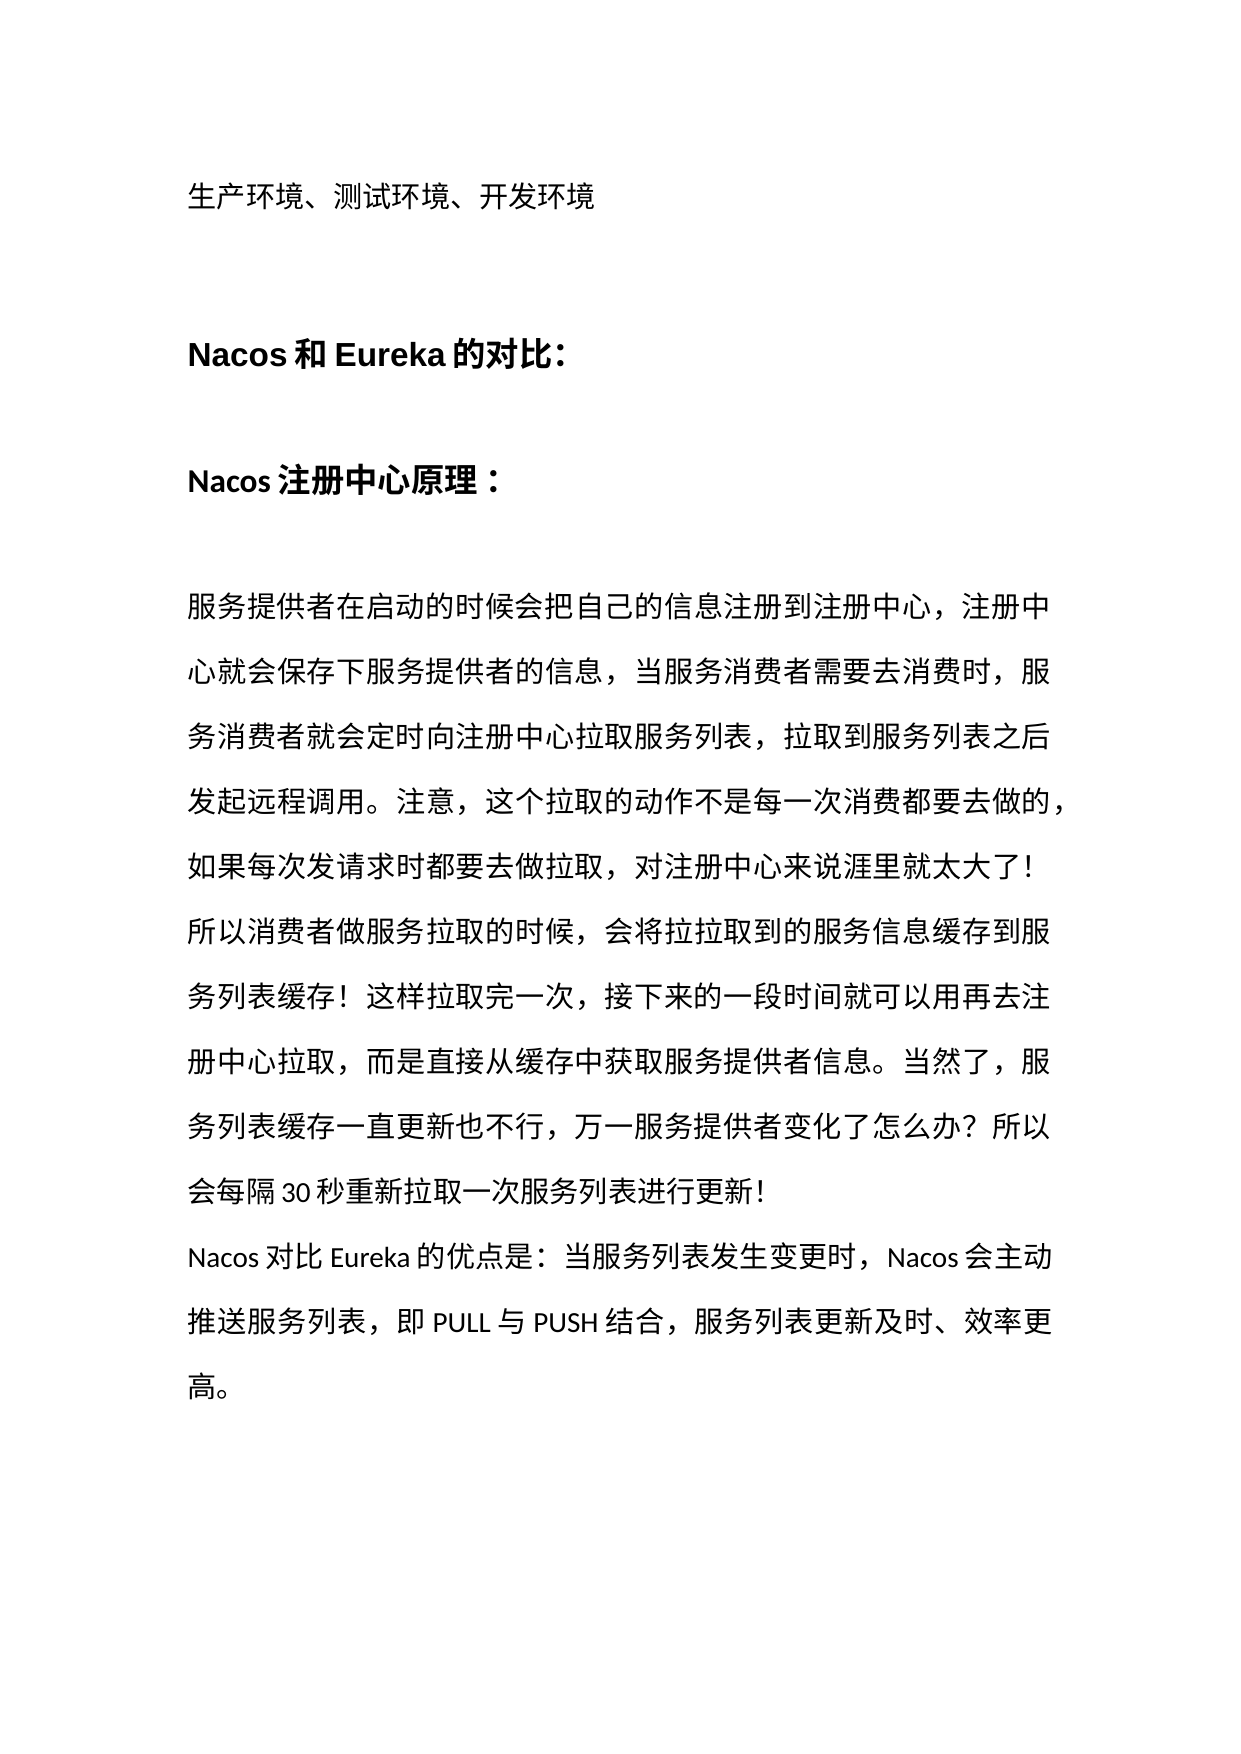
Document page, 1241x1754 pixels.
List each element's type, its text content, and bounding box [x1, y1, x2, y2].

subtitle Nacos和Eureka的对比： [187, 319, 1053, 384]
text Nacos对比Eureka的优点是：当服务列表发生变更时，Nacos会主动推送服务列表，即PULL与PUSH结合，服务列表更新及时、效率更高。 [187, 1223, 1053, 1418]
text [187, 162, 1053, 227]
subtitle Nacos注册中心原理 ： [187, 446, 1053, 511]
text 服务提供者在启动的时候会把自己的信息注册到注册中心，注册中心就会保存下服务提供者的信息，当服务消费者需要去消费时，服务消费者就会定时向注册中心拉取服务列表，拉取到服务列表之后发起远程调用。注意，这个拉取的动作不是每一次消费都要去做的，如果每次发请求时都要去做拉取，对注册中心来说涯里就太大了！所以消费者做服务拉取的时候，会将拉拉取到的服务信息缓存到服务列表缓存！这样拉取完一次，接下来的一段时间就可以用再去注册中心拉取，而是直接从缓存中获取服务提供者信息。当然了，服务列表缓存一直更新也不行，万一服务提供者变化了怎么办？所以会每隔30秒重新拉取一次服务列表进行更新！ [187, 573, 1053, 1223]
